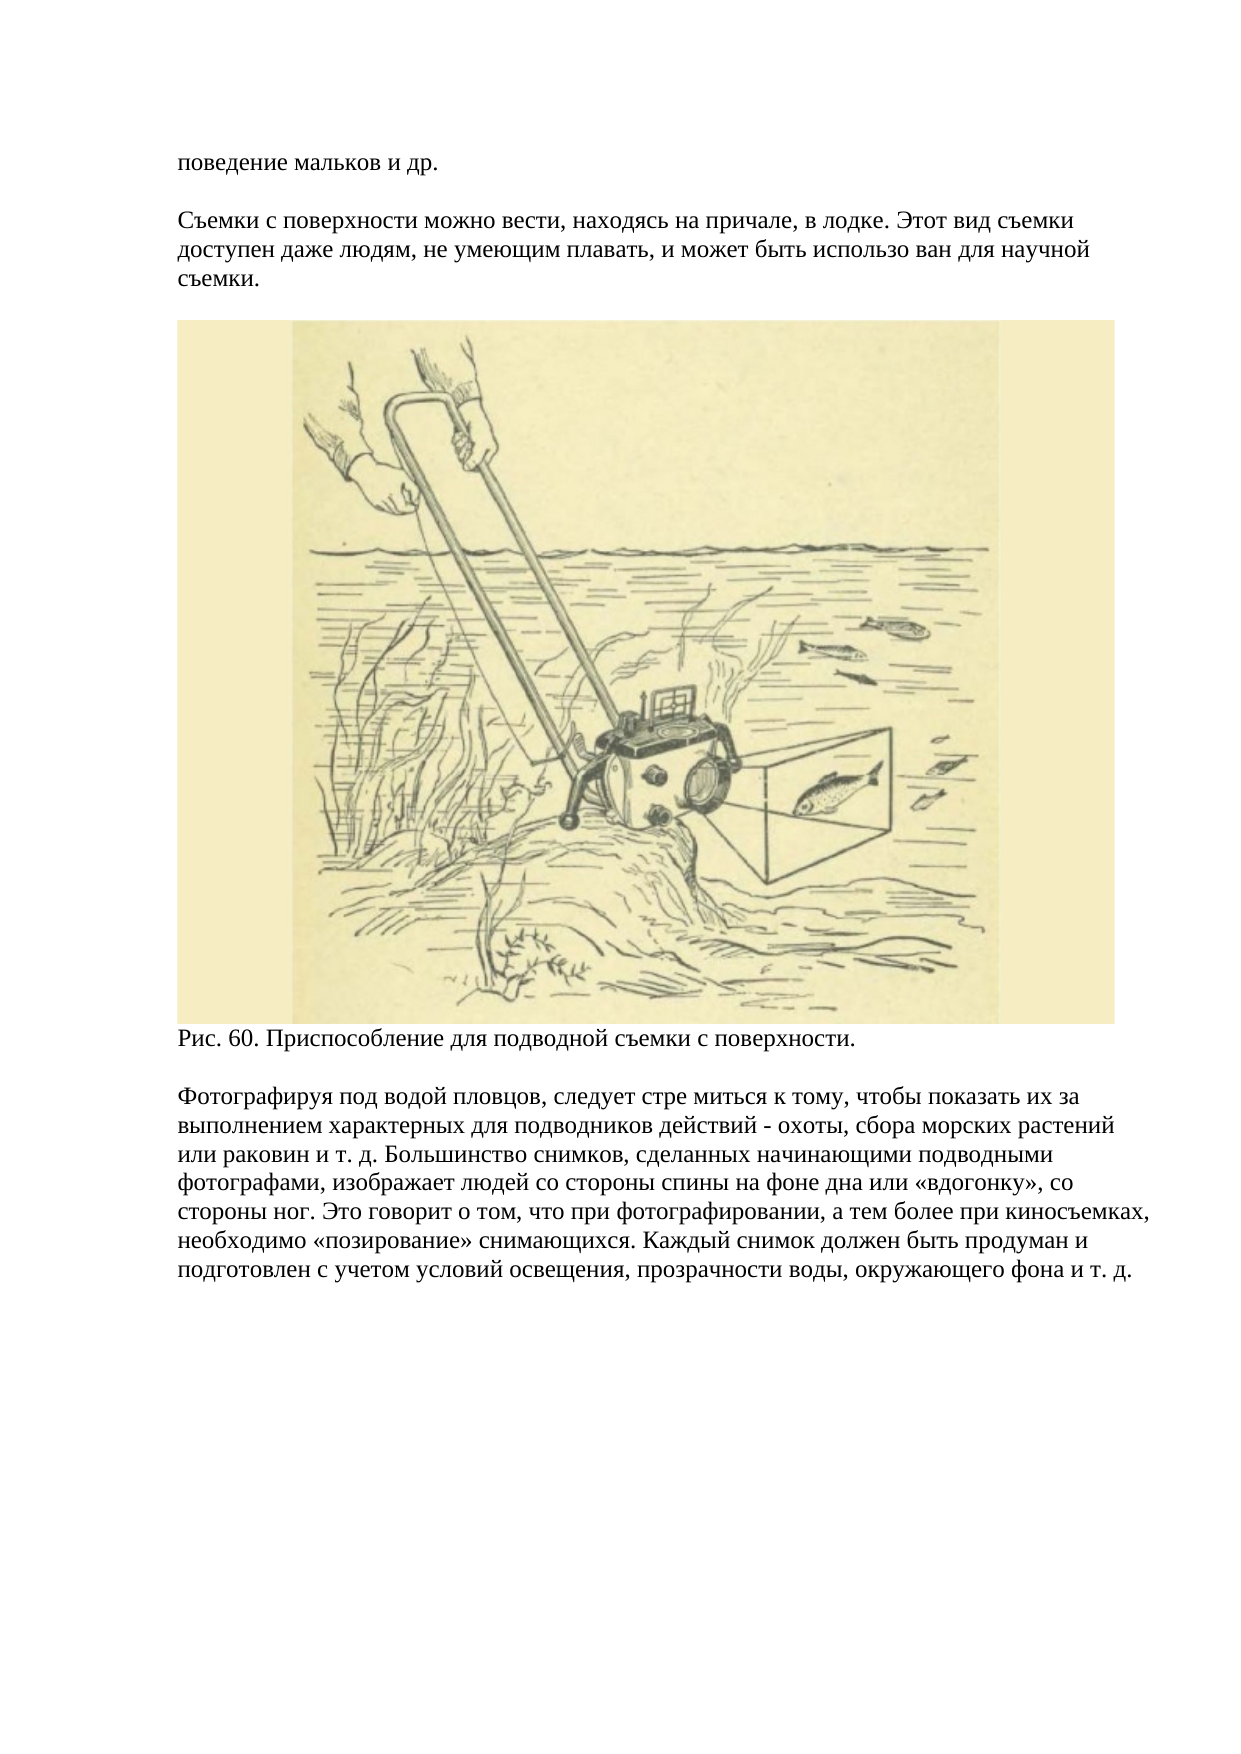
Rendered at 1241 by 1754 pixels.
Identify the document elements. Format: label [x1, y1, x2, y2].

picture [177, 320, 1115, 1024]
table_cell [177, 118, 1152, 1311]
